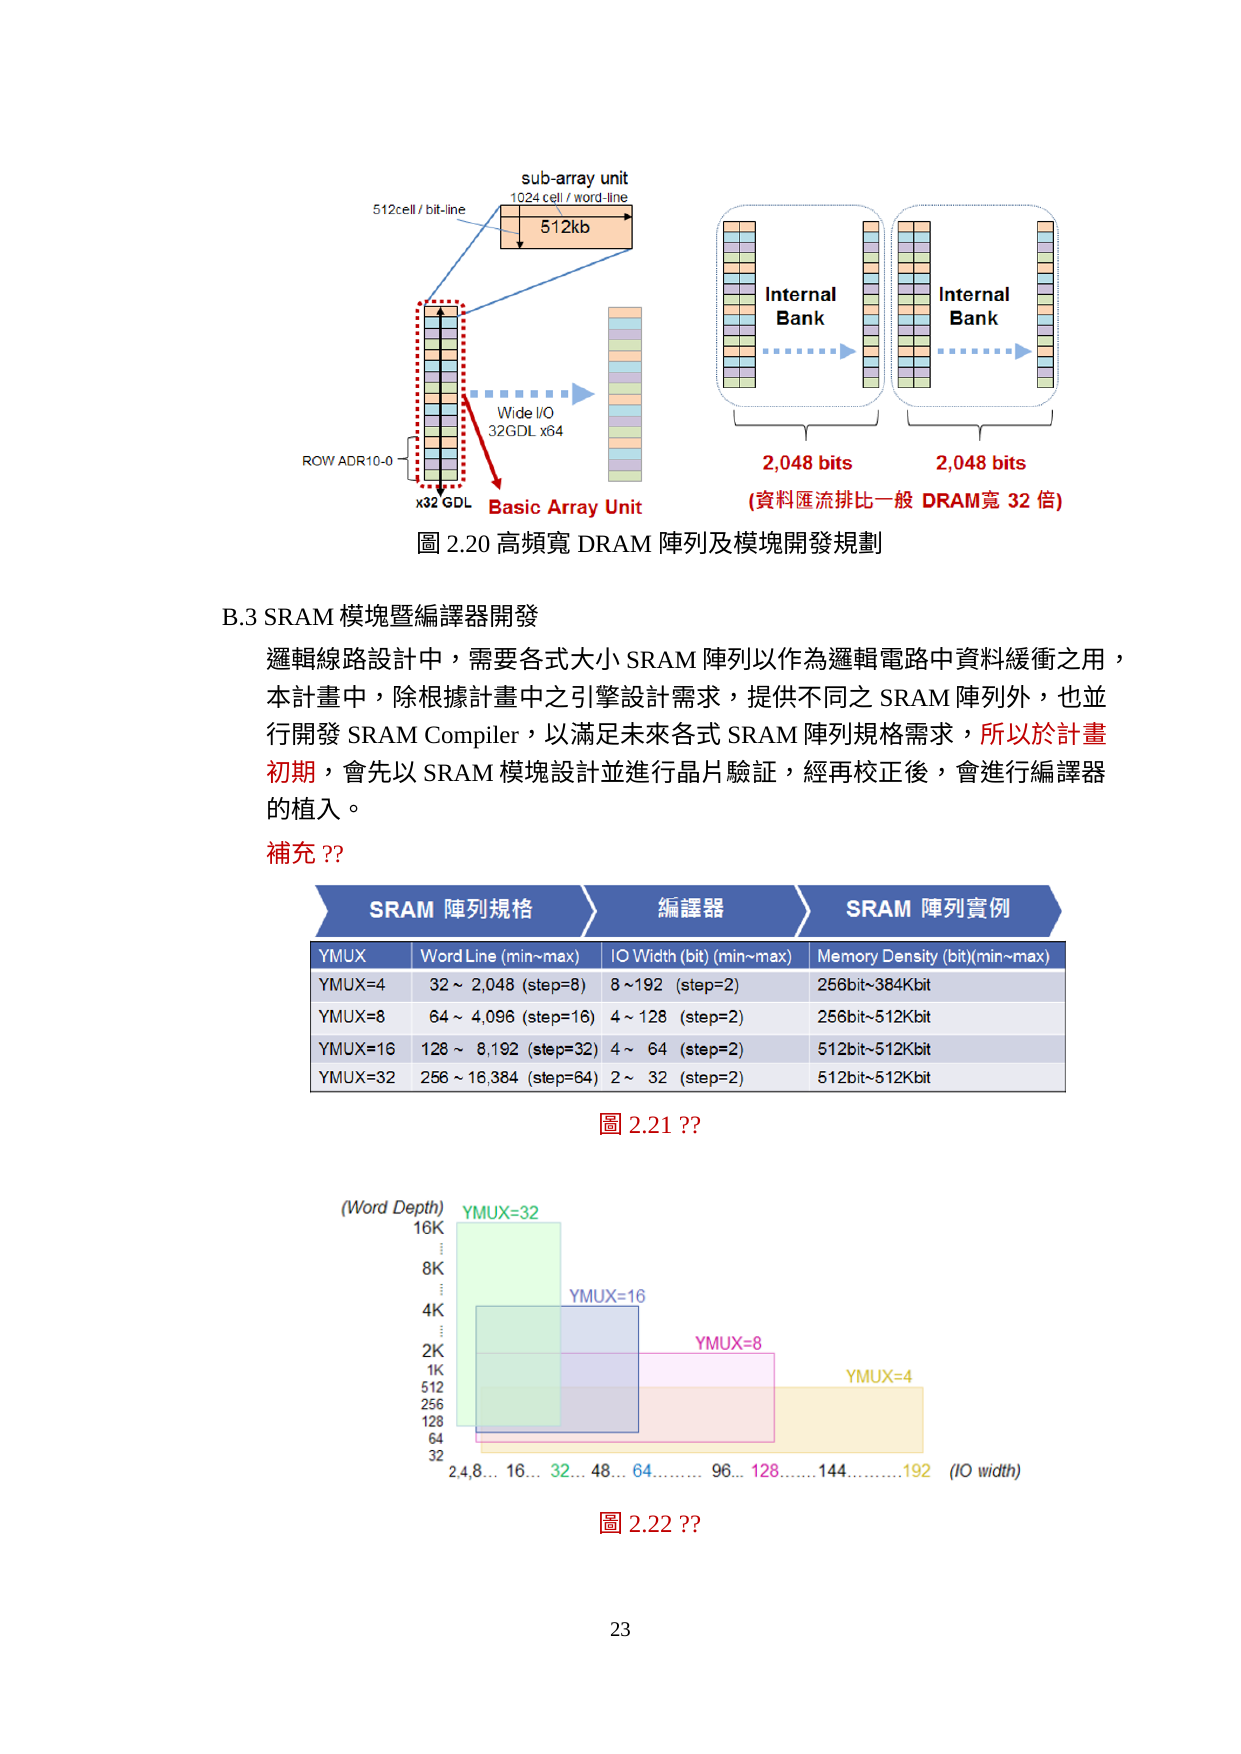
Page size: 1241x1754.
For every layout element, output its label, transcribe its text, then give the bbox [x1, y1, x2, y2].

picture [296, 876, 1077, 1098]
picture [297, 165, 1076, 518]
text 圖2.20 高頻寬 DRAM 陣列及模塊開發規劃 [192, 523, 1107, 560]
text B.3 SRAM模塊暨編譯器開發 [222, 595, 1107, 632]
picture [331, 1190, 1043, 1497]
text 圖2.22 ?? [192, 1503, 1107, 1539]
text 補充 ?? [266, 832, 1107, 870]
text 邏輯線路設計中，需要各式大小SRAM陣列以作為邏輯電路中資料緩衝之用，本計畫中，除根據計畫中之引擎設計需求，提供不同之SRAM陣列外，也並行開發SRAM Compiler，以滿足未來各式SRAM陣列規格需求，所以於計畫初期，會先以SRAM模塊設計並進行晶片驗証，經再校正後，會進行編譯器的植入。 [266, 638, 1107, 826]
text 圖2.21 ?? [192, 1104, 1107, 1141]
